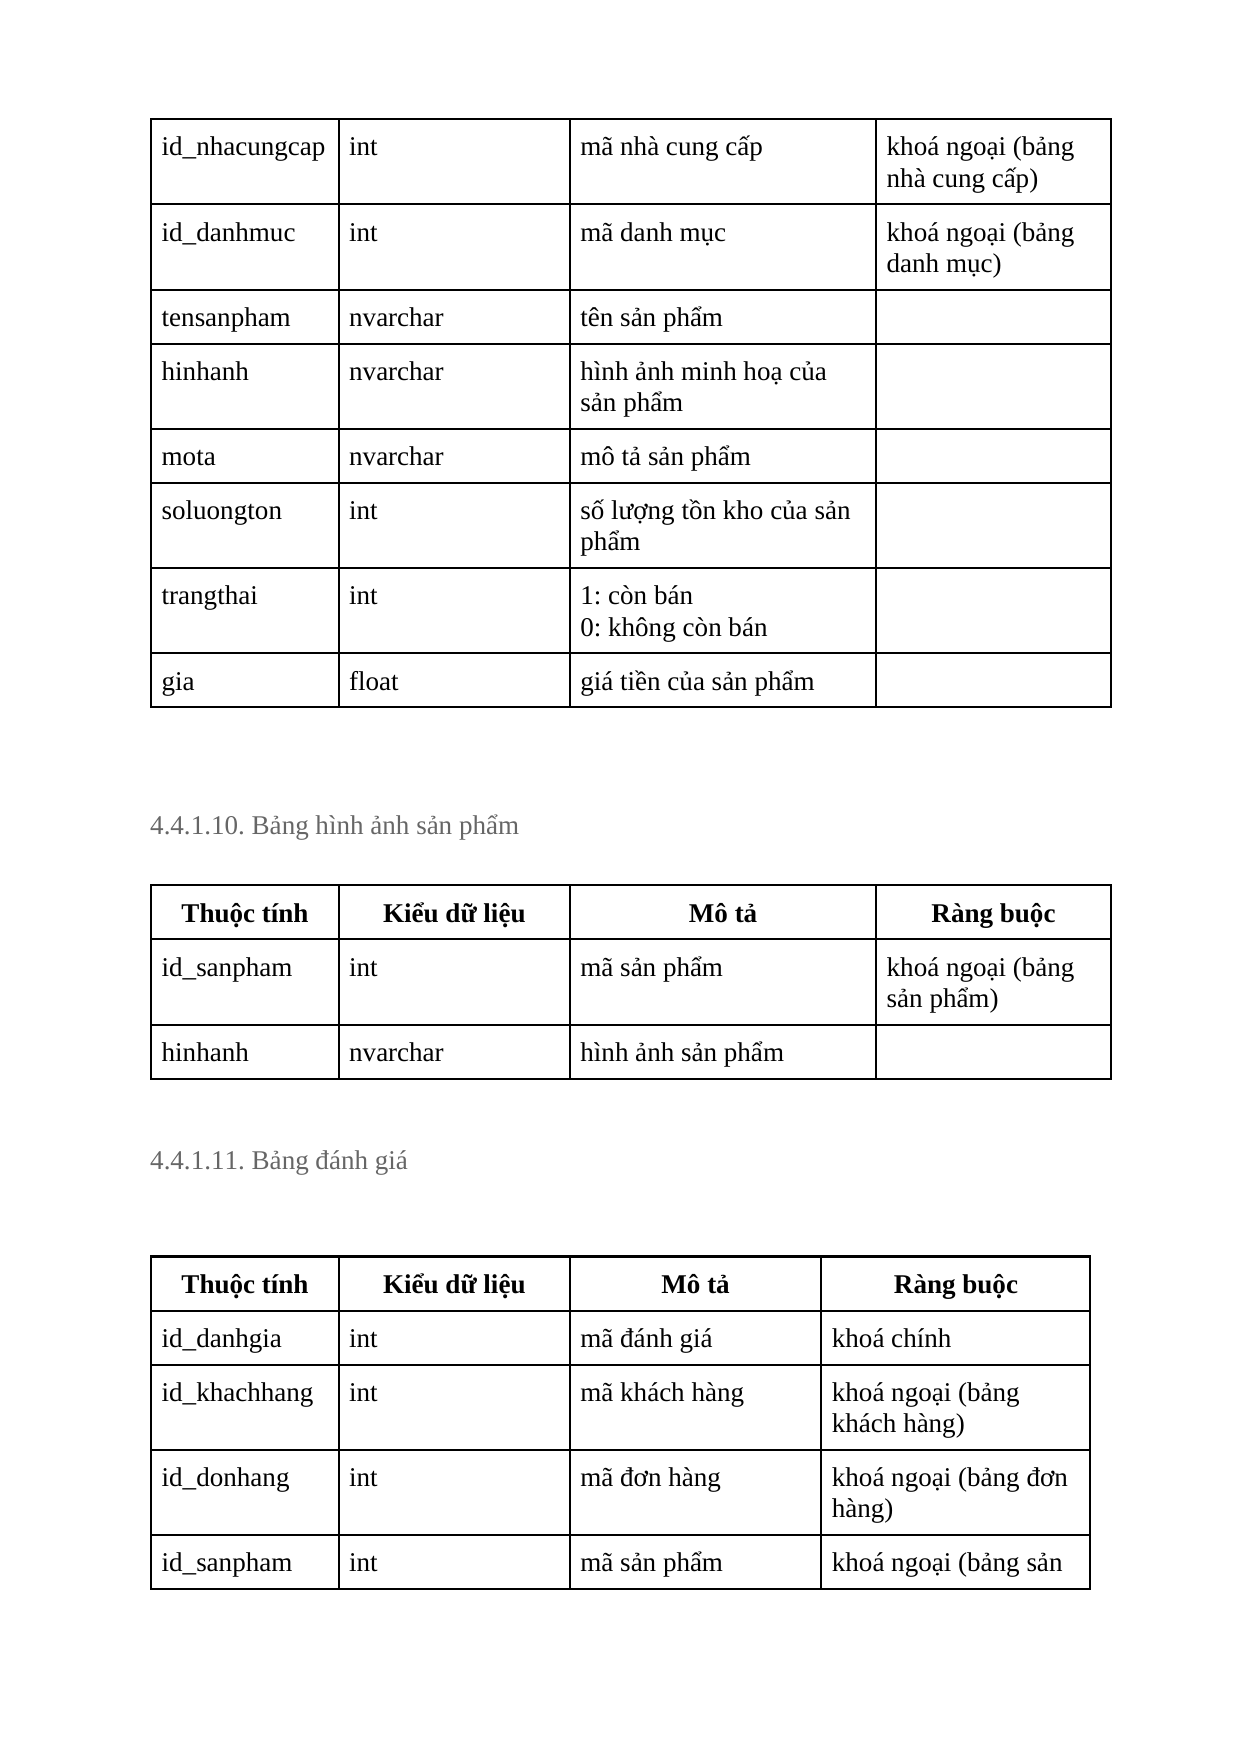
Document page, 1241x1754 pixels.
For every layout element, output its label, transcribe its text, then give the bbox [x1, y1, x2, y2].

subtitle 4.4.1.11. Bảng đánh giá [150, 1144, 1109, 1176]
table_cell trangthai [152, 569, 338, 652]
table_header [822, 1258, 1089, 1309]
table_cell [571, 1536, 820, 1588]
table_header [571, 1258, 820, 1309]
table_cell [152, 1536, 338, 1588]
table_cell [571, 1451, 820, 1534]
table_cell int [340, 484, 569, 567]
table_cell soluongton [152, 484, 338, 567]
table_cell nvarchar [340, 291, 569, 342]
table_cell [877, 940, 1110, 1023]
table_cell int [340, 569, 569, 652]
table_cell tên sản phẩm [571, 291, 875, 342]
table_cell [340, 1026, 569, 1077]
table_cell hinhanh [152, 345, 338, 428]
table_cell int [340, 120, 569, 203]
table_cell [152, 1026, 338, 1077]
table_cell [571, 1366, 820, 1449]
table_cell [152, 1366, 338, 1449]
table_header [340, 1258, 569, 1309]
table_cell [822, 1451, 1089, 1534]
table_cell id_danhmuc [152, 205, 338, 288]
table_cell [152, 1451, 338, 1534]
table_cell mã nhà cung cấp [571, 120, 875, 203]
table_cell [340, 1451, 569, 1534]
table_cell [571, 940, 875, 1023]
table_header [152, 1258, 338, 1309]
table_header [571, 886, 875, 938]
table_cell tensanpham [152, 291, 338, 342]
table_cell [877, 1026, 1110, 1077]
table_cell id_nhacungcap [152, 120, 338, 203]
table_cell mô tả sản phẩm [571, 430, 875, 482]
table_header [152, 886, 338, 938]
table_cell mã danh mục [571, 205, 875, 288]
table_cell khoá ngoại (bảng danh mục) [877, 205, 1110, 288]
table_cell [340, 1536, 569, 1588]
table_cell số lượng tồn kho của sản phẩm [571, 484, 875, 567]
table_cell [877, 291, 1110, 342]
table_cell nvarchar [340, 345, 569, 428]
table_cell khoá ngoại (bảng nhà cung cấp) [877, 120, 1110, 203]
table_cell hình ảnh minh hoạ của sản phẩm [571, 345, 875, 428]
table_cell 1: còn bán 0: không còn bán [571, 569, 875, 652]
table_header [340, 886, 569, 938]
table_cell mota [152, 430, 338, 482]
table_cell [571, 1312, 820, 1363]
subtitle 4.4.1.10. Bảng hình ảnh sản phẩm [150, 809, 1109, 840]
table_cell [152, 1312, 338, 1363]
table_cell giá tiền của sản phẩm [571, 654, 875, 706]
table_cell int [340, 205, 569, 288]
table_cell float [340, 654, 569, 706]
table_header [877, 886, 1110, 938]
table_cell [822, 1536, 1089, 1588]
table_cell nvarchar [340, 430, 569, 482]
table_cell gia [152, 654, 338, 706]
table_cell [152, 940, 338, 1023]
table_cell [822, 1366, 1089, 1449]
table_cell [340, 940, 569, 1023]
table_cell [877, 430, 1110, 482]
table_cell [877, 345, 1110, 428]
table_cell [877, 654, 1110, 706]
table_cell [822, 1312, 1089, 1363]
table_cell [877, 569, 1110, 652]
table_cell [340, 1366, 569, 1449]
table_cell [877, 484, 1110, 567]
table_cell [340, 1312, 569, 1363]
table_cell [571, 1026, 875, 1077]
